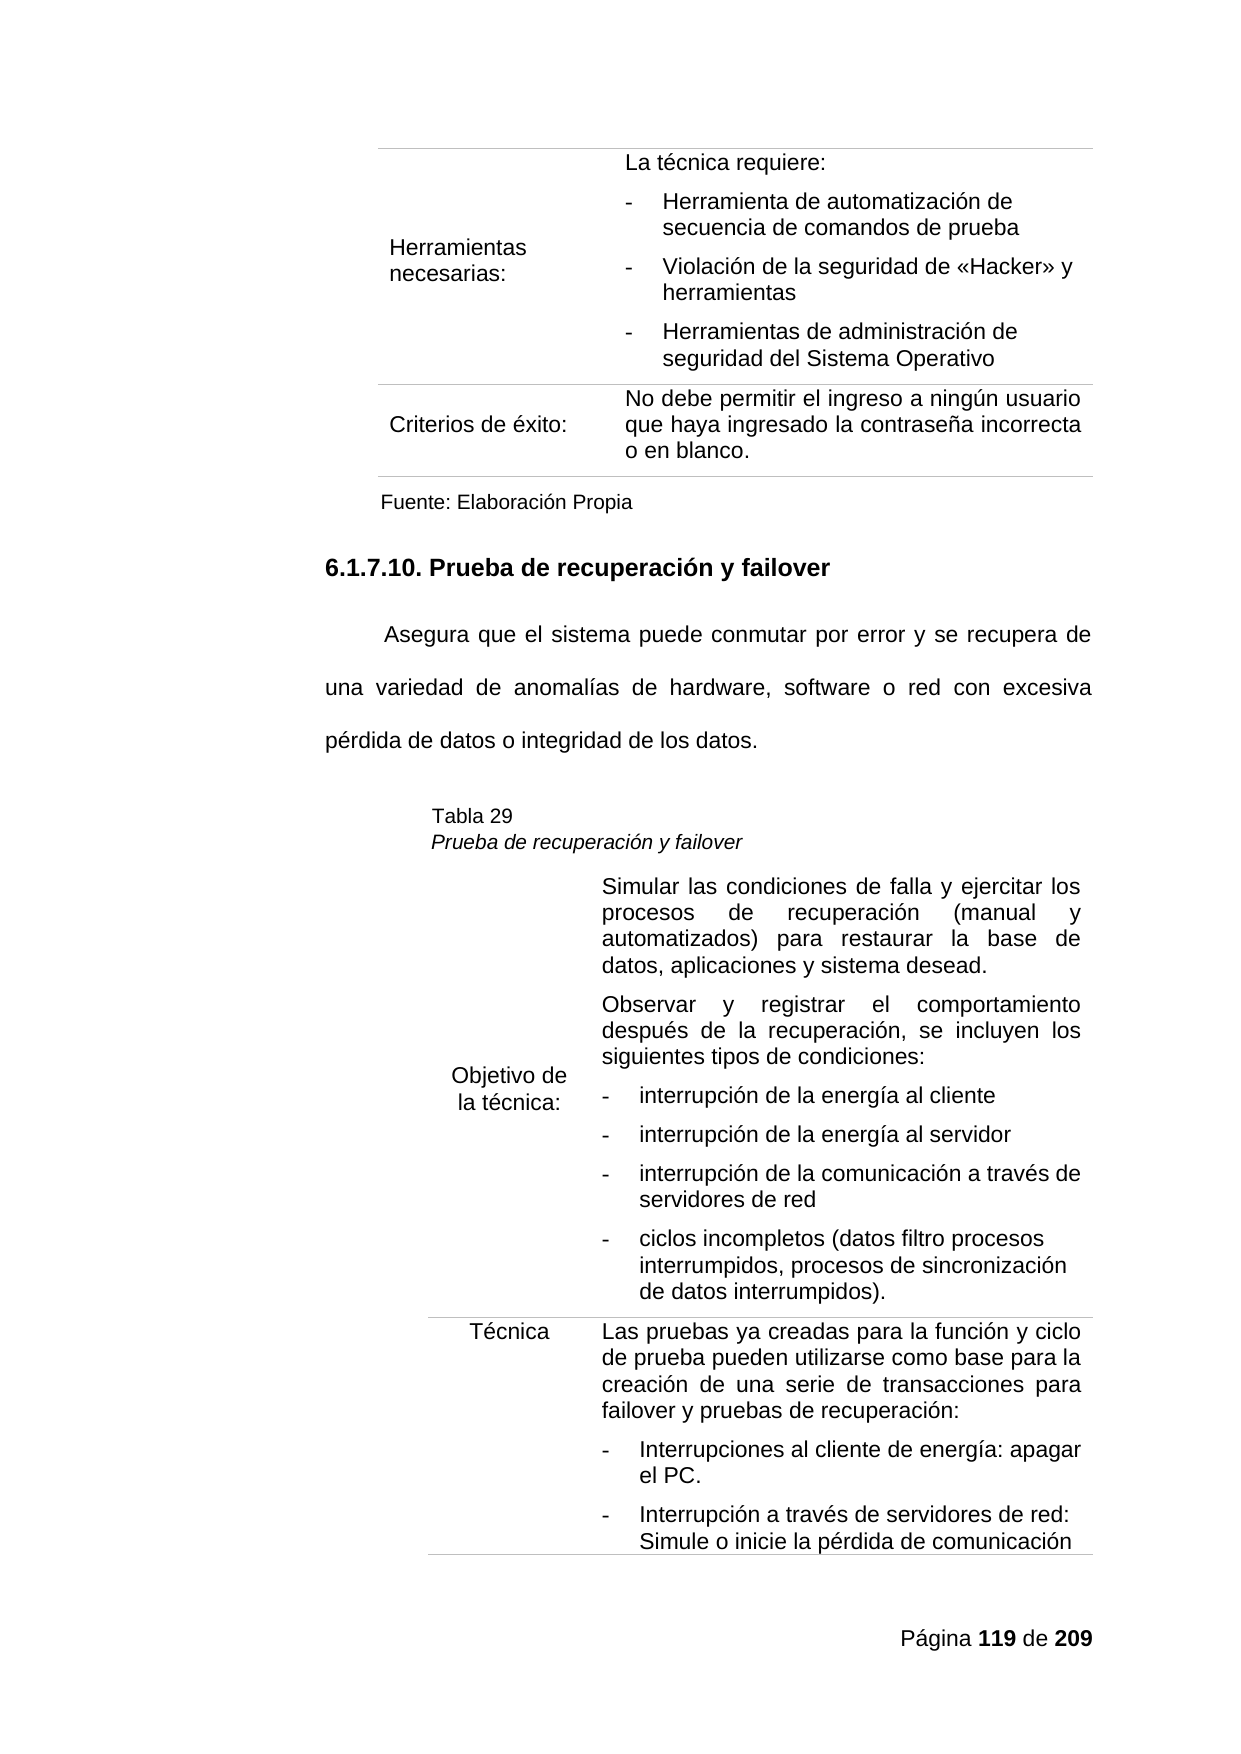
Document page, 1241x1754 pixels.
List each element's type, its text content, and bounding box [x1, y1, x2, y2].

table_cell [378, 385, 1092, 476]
text Asegura que el sistema puede conmutar por error y se recupera de una variedad de anomalías de hardware, software o red con excesiva pérdida de datos o integridad de los datos. [325, 621, 1092, 753]
text 6.1.7.10. Prueba de recuperación y failover [251, 553, 1092, 582]
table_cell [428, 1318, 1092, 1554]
text Tabla 29 Prueba de recuperación y failover [177, 804, 1092, 854]
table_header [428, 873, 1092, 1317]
text Fuente: Elaboración Propia [251, 490, 1092, 514]
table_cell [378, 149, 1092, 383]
